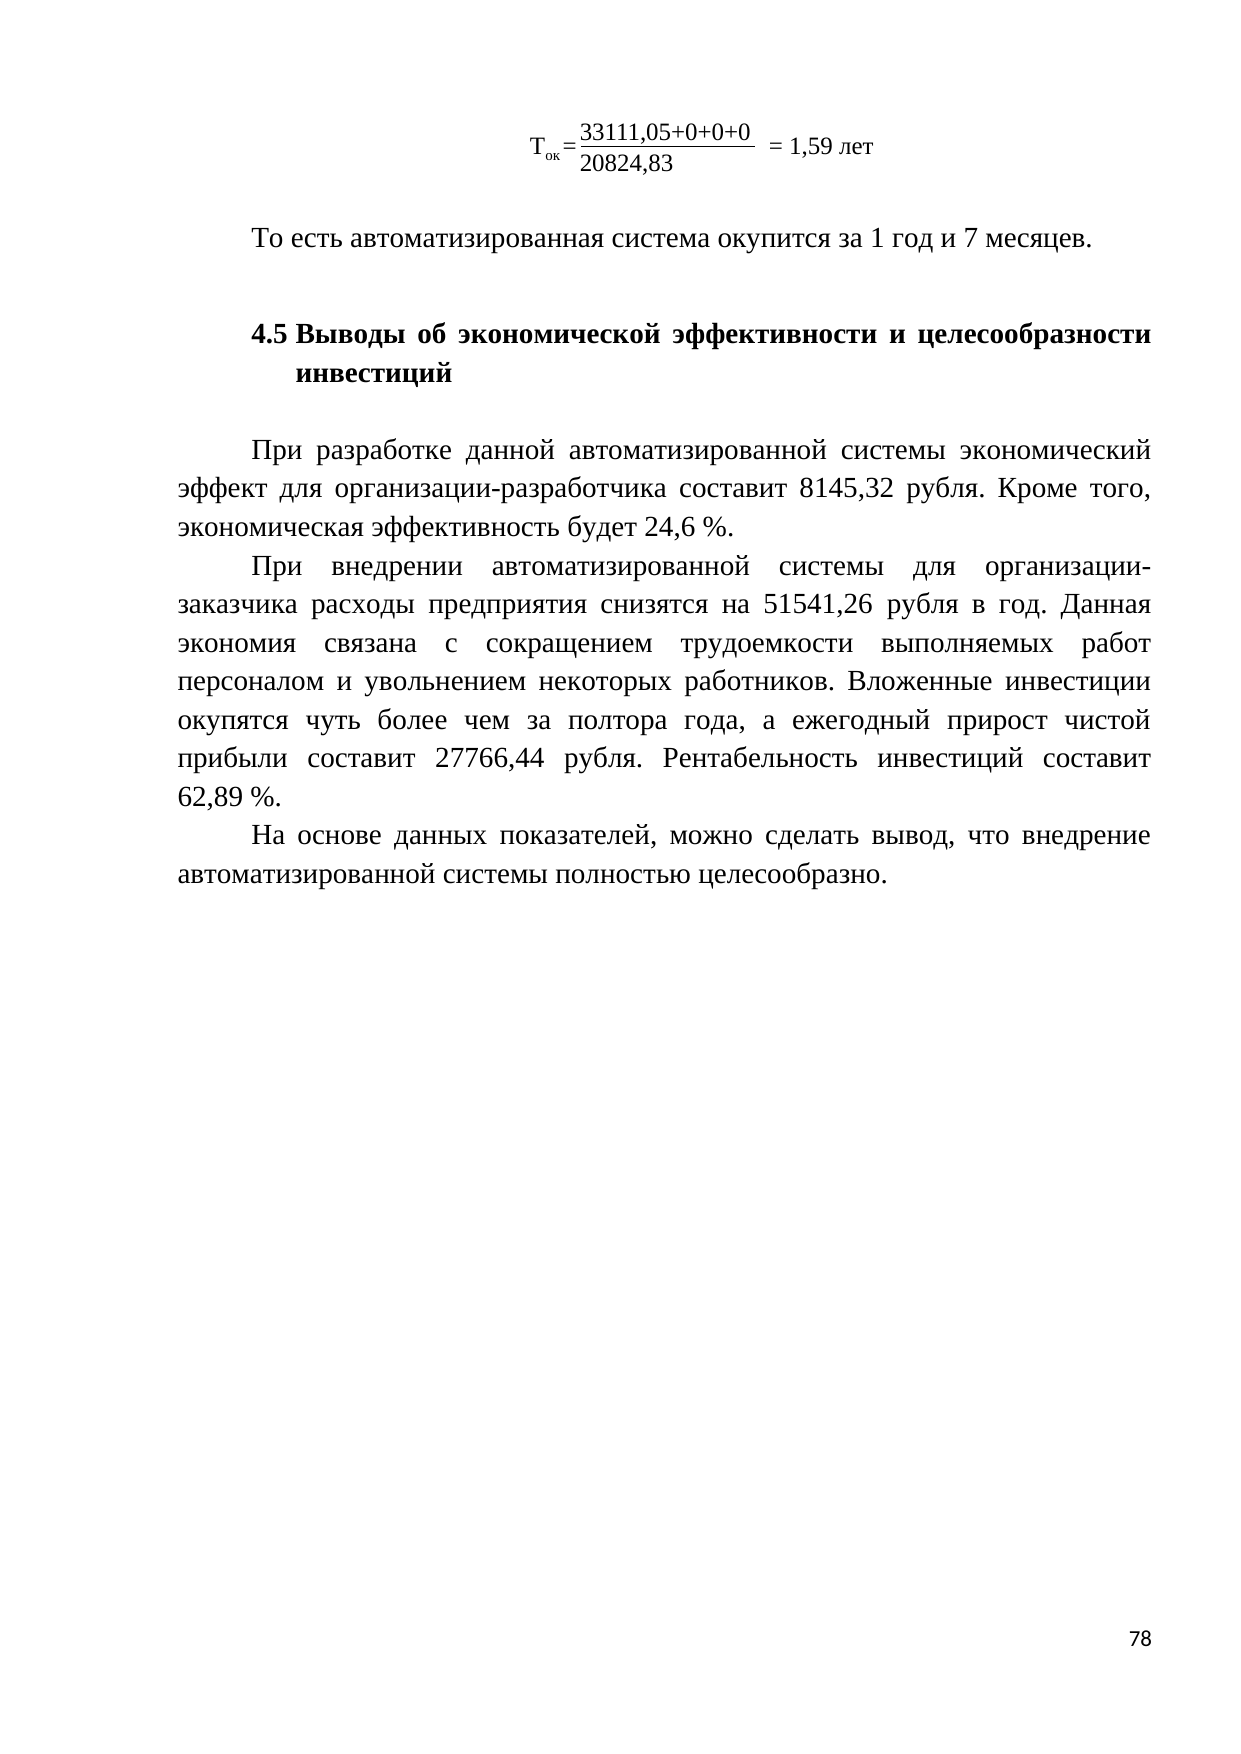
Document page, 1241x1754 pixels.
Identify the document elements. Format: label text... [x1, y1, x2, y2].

subtitle Выводы об экономической эффективности и целесообразности инвестиций [251, 316, 1152, 388]
text На основе данных показателей, можно сделать вывод, что внедрение автоматизированной системы полностью целесообразно. [177, 817, 1152, 889]
text При внедрении автоматизированной системы для организации-заказчика расходы предприятия снизятся на 51541,26 рубля в год. Данная экономия связана с сокращением трудоемкости выполняемых работ персоналом и увольнением некоторых работников. Вложенные инвестиции окупятся чуть более чем за полтора года, а ежегодный прирост чистой прибыли составит 27766,44 рубля. Рентабельность инвестиций составит 62,89 %. [177, 548, 1152, 812]
text То есть автоматизированная система окупится за 1 год и 7 месяцев. [177, 220, 1152, 253]
text При разработке данной автоматизированной системы экономический эффект для организации-разработчика составит 8145,32 рубля. Кроме того, экономическая эффективность будет 24,6 %. [177, 432, 1152, 543]
